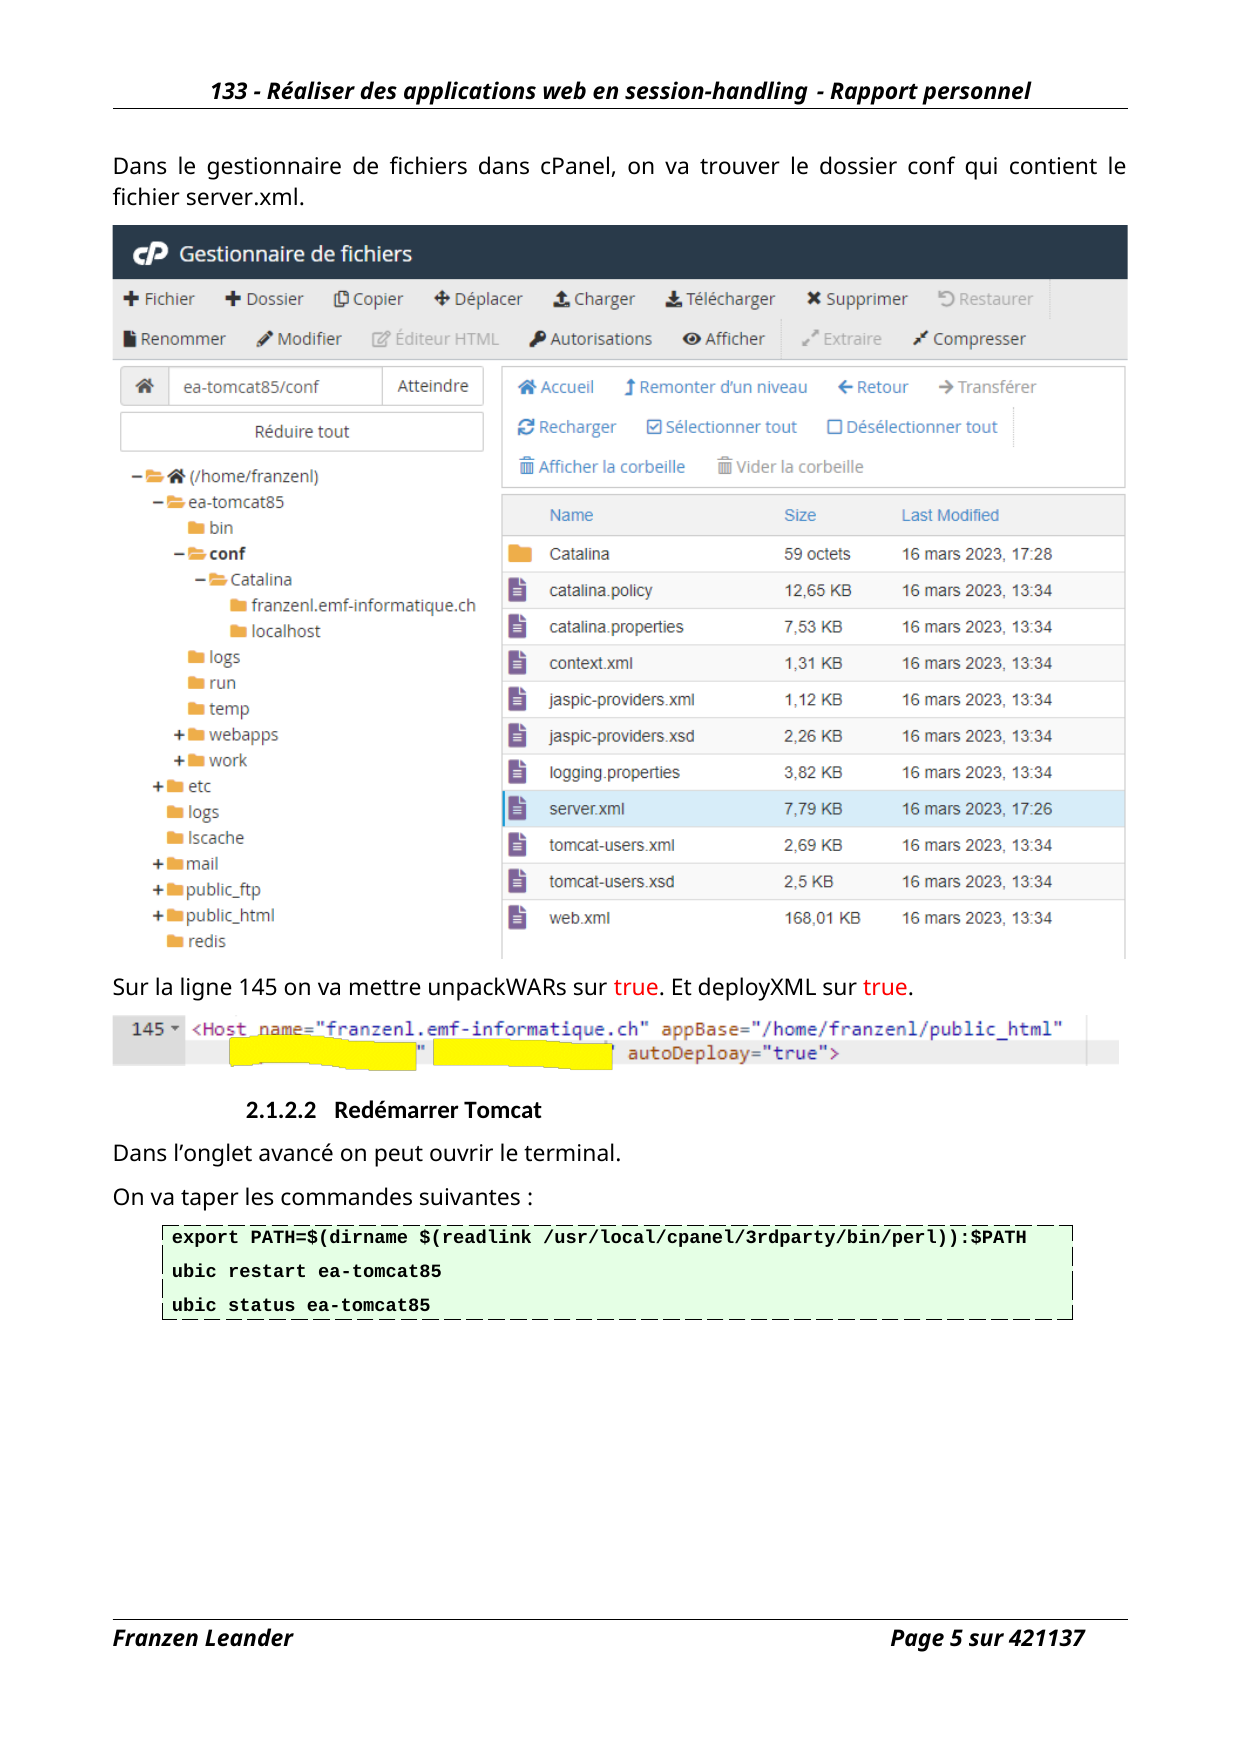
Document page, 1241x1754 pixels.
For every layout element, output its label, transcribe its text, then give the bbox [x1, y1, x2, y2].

text Dans l’onglet avancé on peut ouvrir le terminal. [112, 1137, 1128, 1168]
picture [112, 1015, 1119, 1077]
text export PATH=$(dirname $(readlink /usr/local/cpanel/3rdparty/bin/perl)):$PATH [162, 1225, 1073, 1249]
text ubic restart ea-tomcat85 [162, 1258, 1073, 1283]
text On va taper les commandes suivantes : [112, 1181, 1128, 1212]
text Sur la ligne 145 on va mettre unpackWARs sur true. Et deployXML sur true. [112, 971, 1128, 1003]
picture [112, 225, 1128, 959]
text Dans le gestionnaire de fichiers dans cPanel, on va trouver le dossier conf qui contient le fichier server.xml. [112, 150, 1128, 212]
text ubic status ea-tomcat85 [162, 1292, 1073, 1320]
subtitle Redémarrer Tomcat [246, 1094, 1128, 1125]
